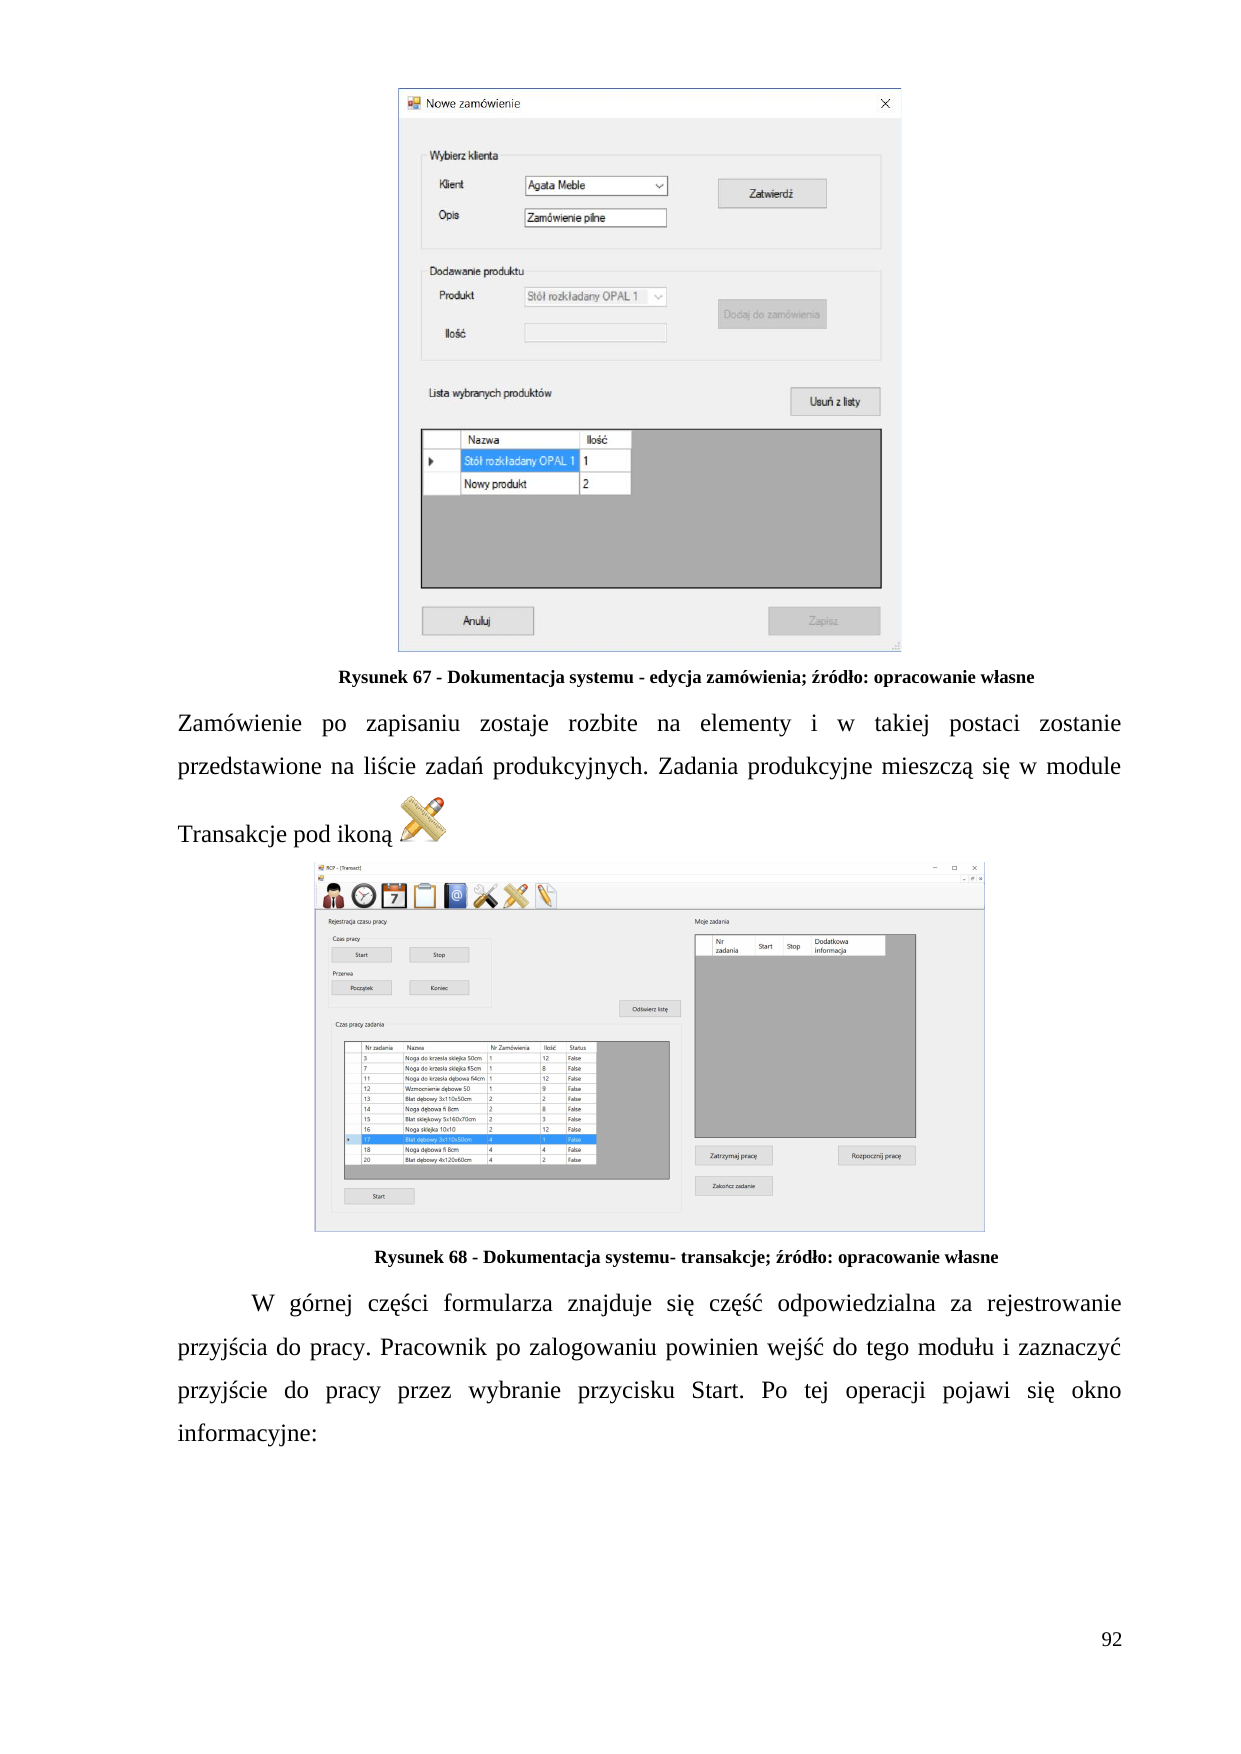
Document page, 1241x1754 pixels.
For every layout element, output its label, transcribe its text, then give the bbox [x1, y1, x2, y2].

text Zamówienie po zapisaniu zostaje rozbite na elementy i w takiej postaci zostanie przedstawione na liście zadań produkcyjnych. Zadania produkcyjne mieszczą się w module Transakcje pod ikoną [177, 708, 1122, 848]
picture [398, 88, 902, 652]
text Rysunek 68 - Dokumentacja systemu- transakcje; źródło: opracowanie własne [177, 1246, 1122, 1268]
picture [314, 862, 985, 1232]
text Rysunek 67 - Dokumentacja systemu - edycja zamówienia; źródło: opracowanie własne [177, 666, 1122, 687]
picture [398, 794, 447, 843]
text W górnej części formularza znajduje się część odpowiedzialna za rejestrowanie przyjścia do pracy. Pracownik po zalogowaniu powinien wejść do tego modułu i zaznaczyć przyjście do pracy przez wybranie przycisku Start. Po tej operacji pojawi się okno informacyjne: [177, 1288, 1122, 1447]
